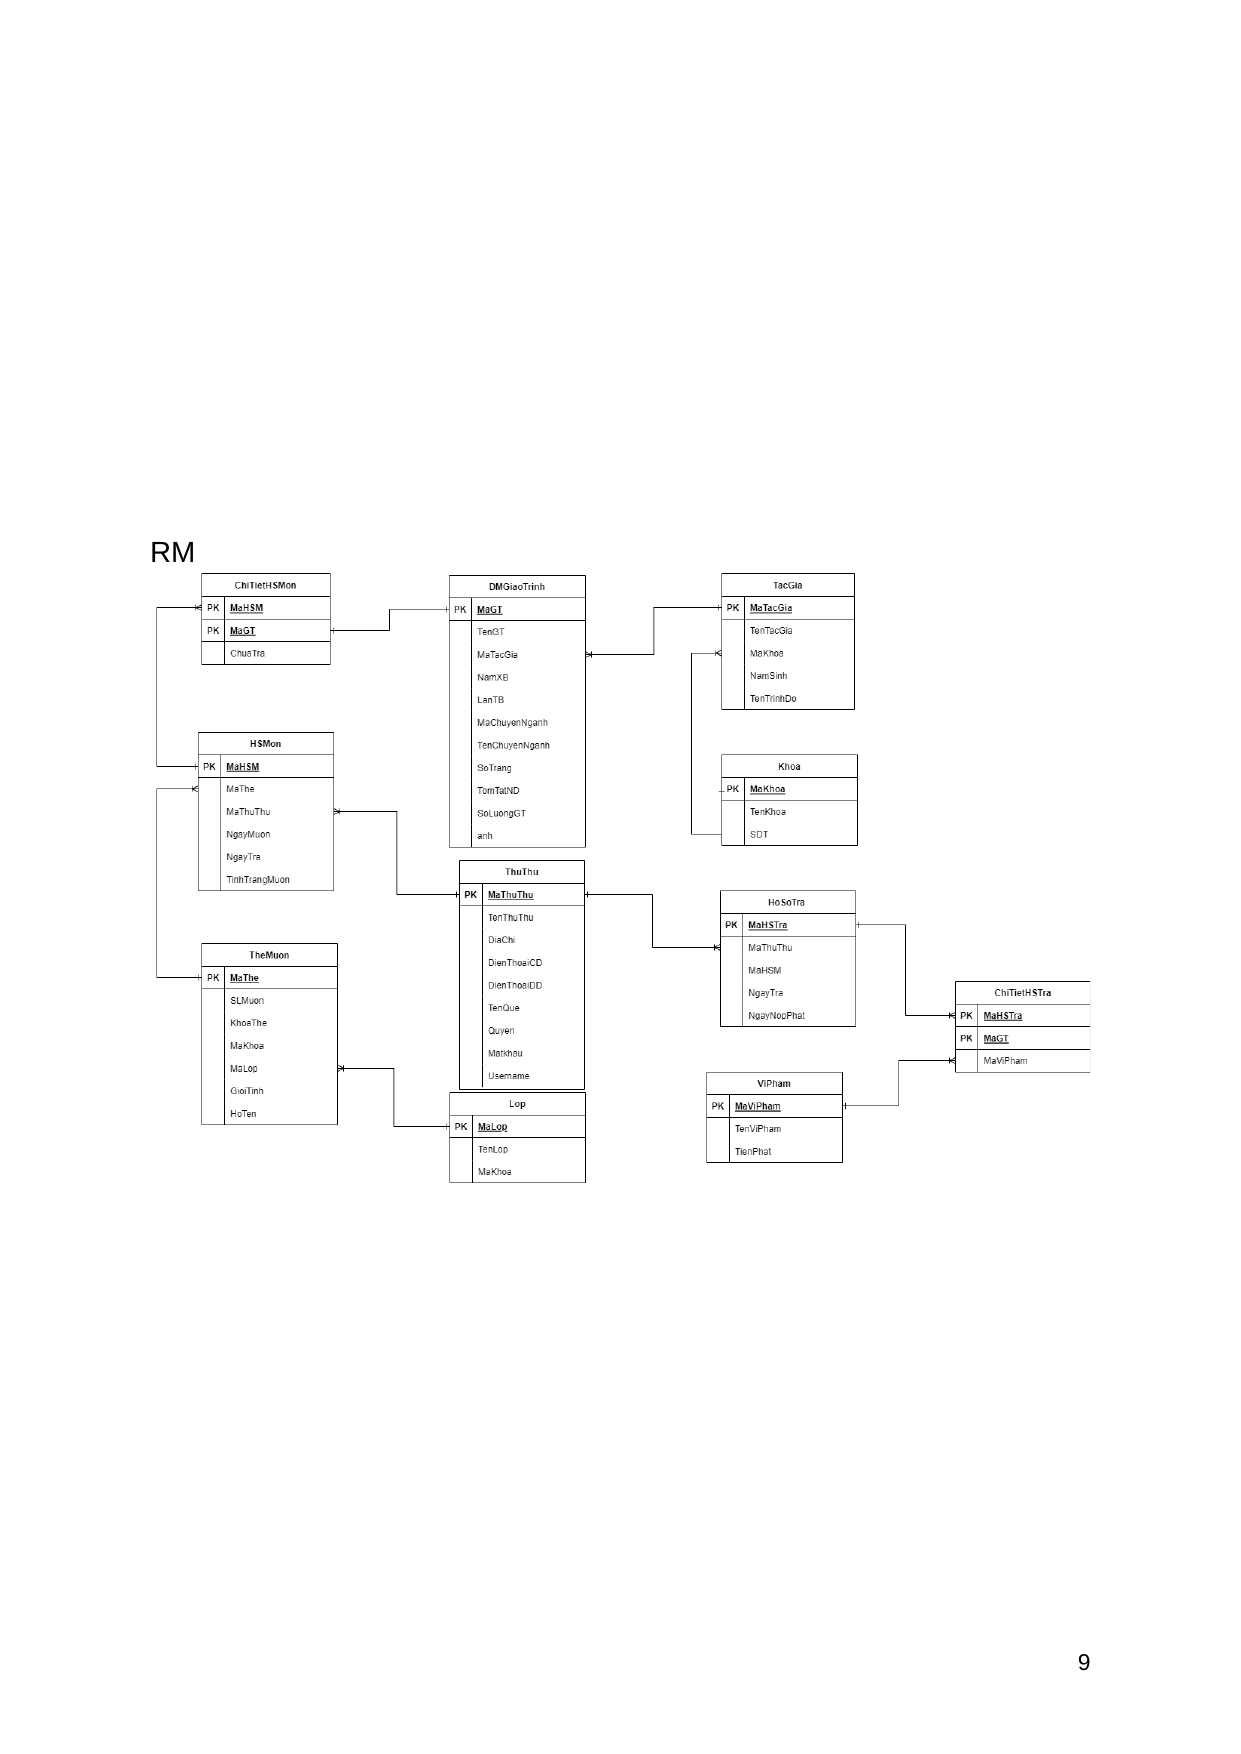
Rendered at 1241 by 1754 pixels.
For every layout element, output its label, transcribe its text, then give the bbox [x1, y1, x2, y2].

text RM [150, 535, 1090, 569]
picture [150, 573, 1091, 1183]
